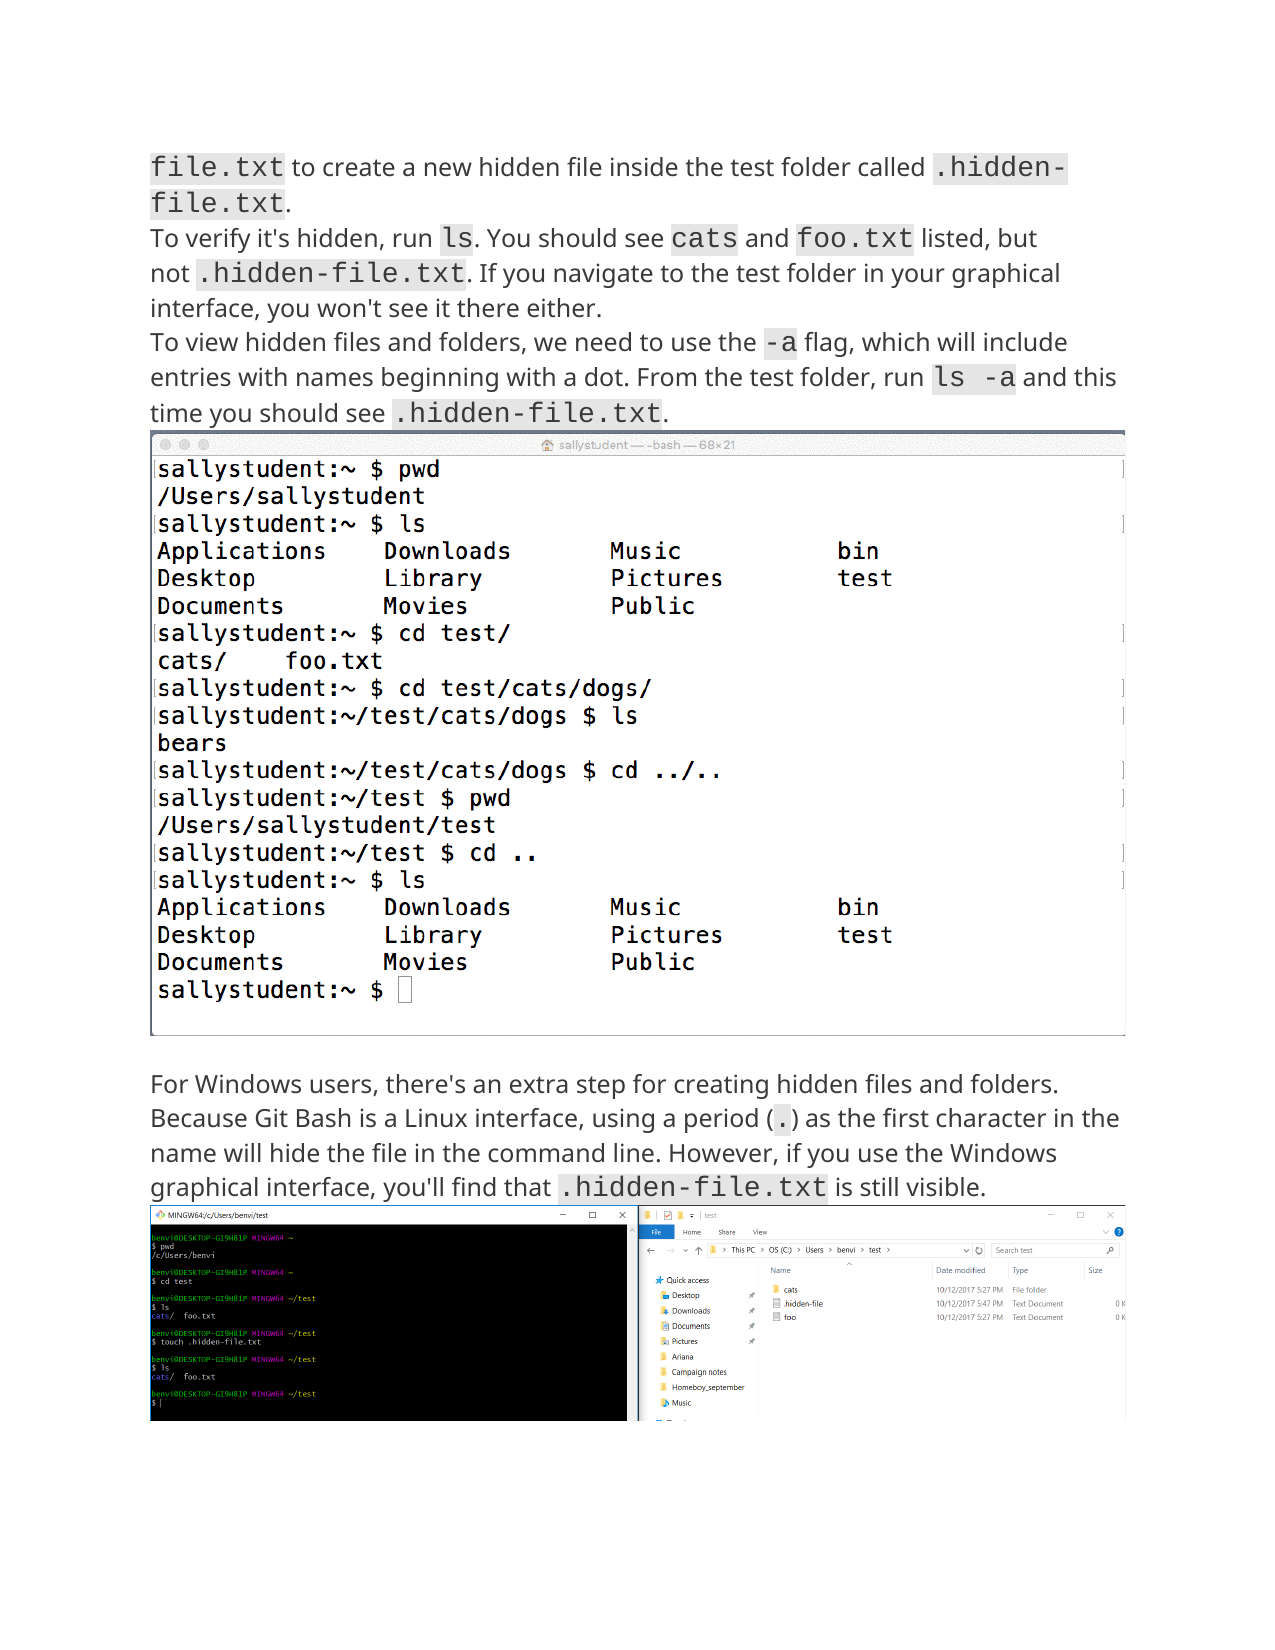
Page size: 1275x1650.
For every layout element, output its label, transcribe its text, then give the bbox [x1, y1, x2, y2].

text To view hidden files and folders, we need to use the -a flag, which will include entries with names beginning with a dot. From the test folder, run ls -a and this time you should see .hidden-file.txt. [150, 325, 1125, 430]
picture [150, 430, 1125, 1036]
picture [150, 1205, 1125, 1421]
text To verify it's hidden, run ls. You should see cats and foo.txt listed, but not .hidden-file.txt. If you navigate to the test folder in your graphical interface, you won't see it there either. [150, 220, 1125, 325]
text For Windows users, there's an extra step for creating hidden files and folders. Because Git Bash is a Linux interface, using a period (.) as the first character in the name will hide the file in the command line. However, if you use the Windows graphical interface, you'll find that .hidden-file.txt is still visible. [150, 1067, 1125, 1205]
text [150, 150, 1125, 220]
